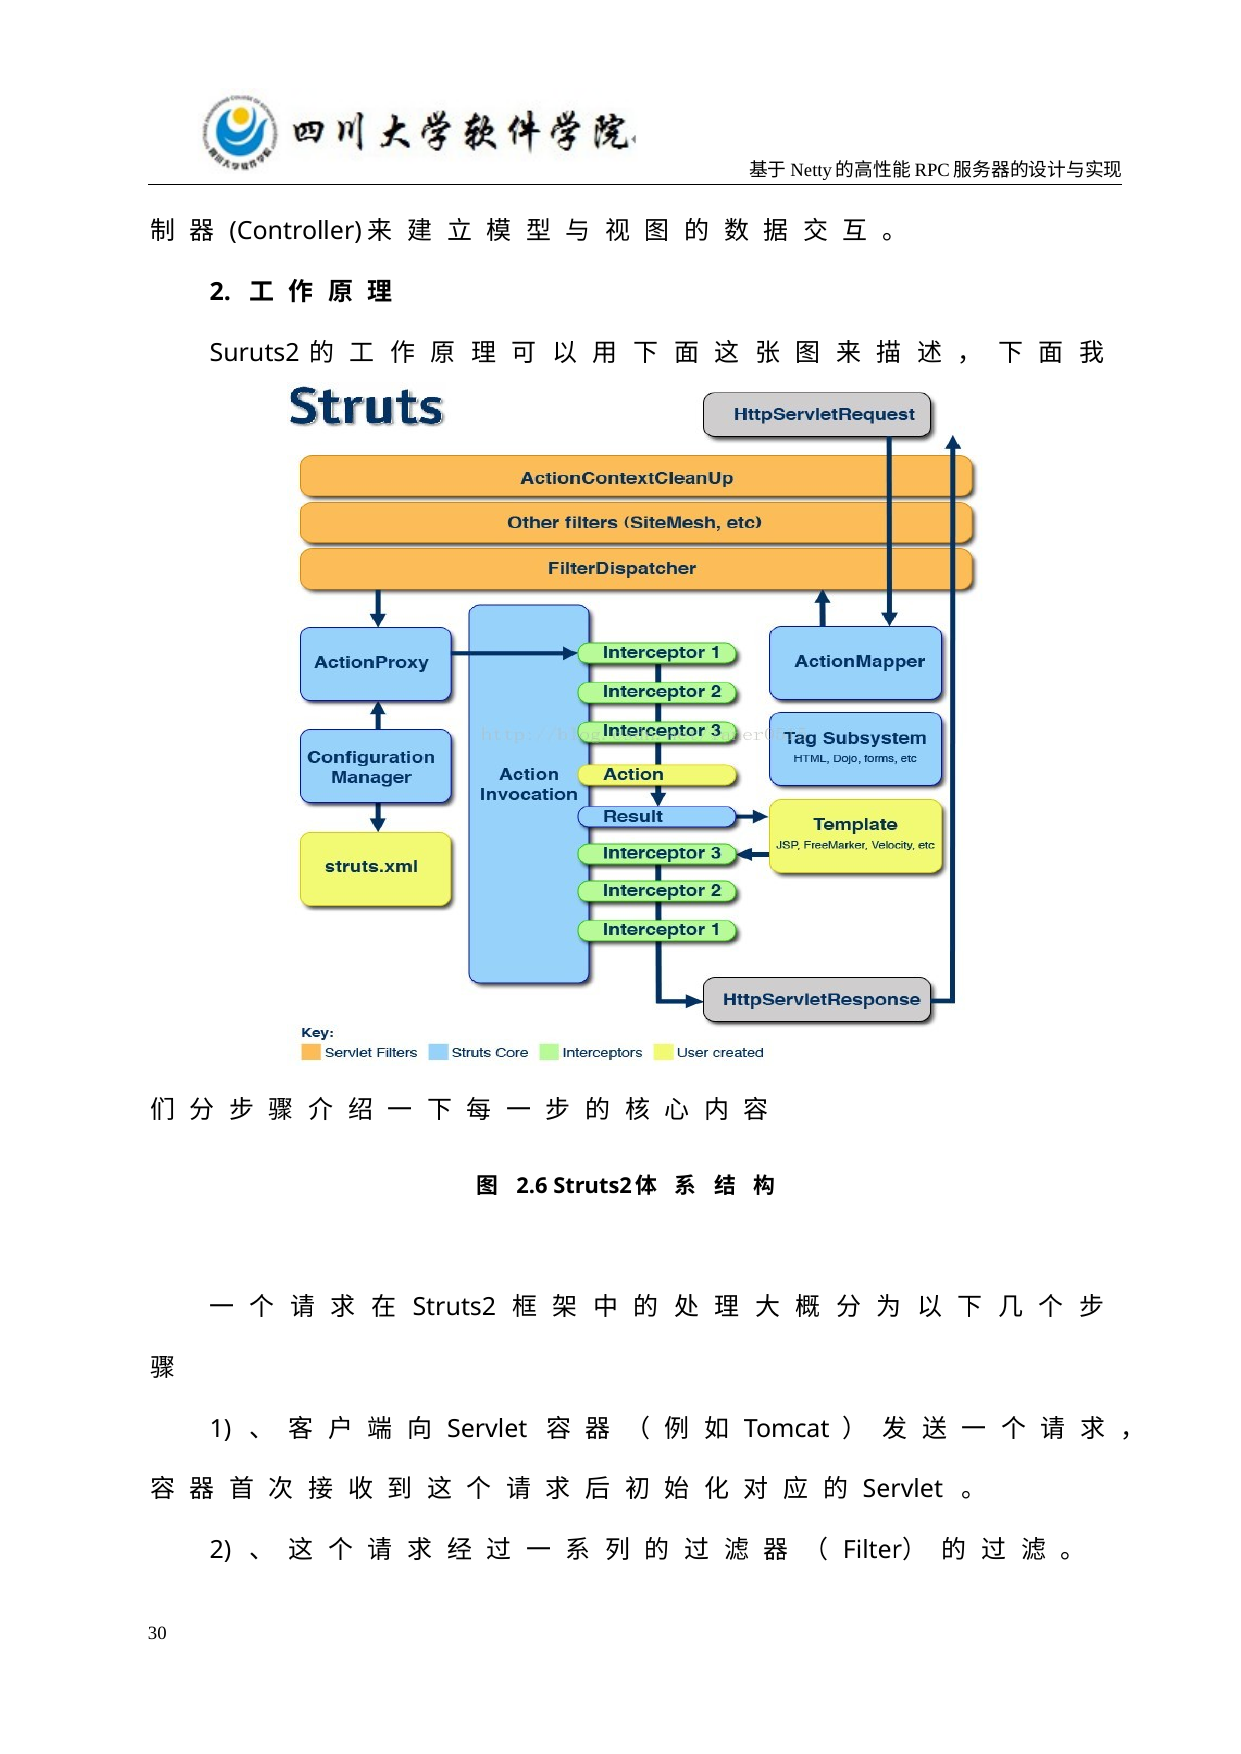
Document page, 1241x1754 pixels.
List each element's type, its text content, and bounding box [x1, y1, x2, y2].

text 1)、客户端向Servlet容器（例如Tomcat）发送一个请求，容器首次接收到这个请求后初始化对应的Servlet。 [150, 1396, 1120, 1517]
text 图2.6 Struts2体系结构 [150, 1153, 1120, 1214]
text 一个请求在Struts2框架中的处理大概分为以下几个步骤 [150, 1274, 1120, 1396]
picture [197, 88, 639, 177]
picture [287, 382, 983, 1066]
text Struts2是一个基于MVC设计模式的Web应用框架，它本质上相当于一个servlet，在MVC设计模式中，Struts2作为控制器(Controller)来建立模型与视图的数据交互。 [150, 198, 1120, 259]
text 2)、这个请求经过一系列的过滤器（Filter）的过滤。 [150, 1517, 1120, 1578]
text 2.工作原理 [150, 259, 1120, 320]
